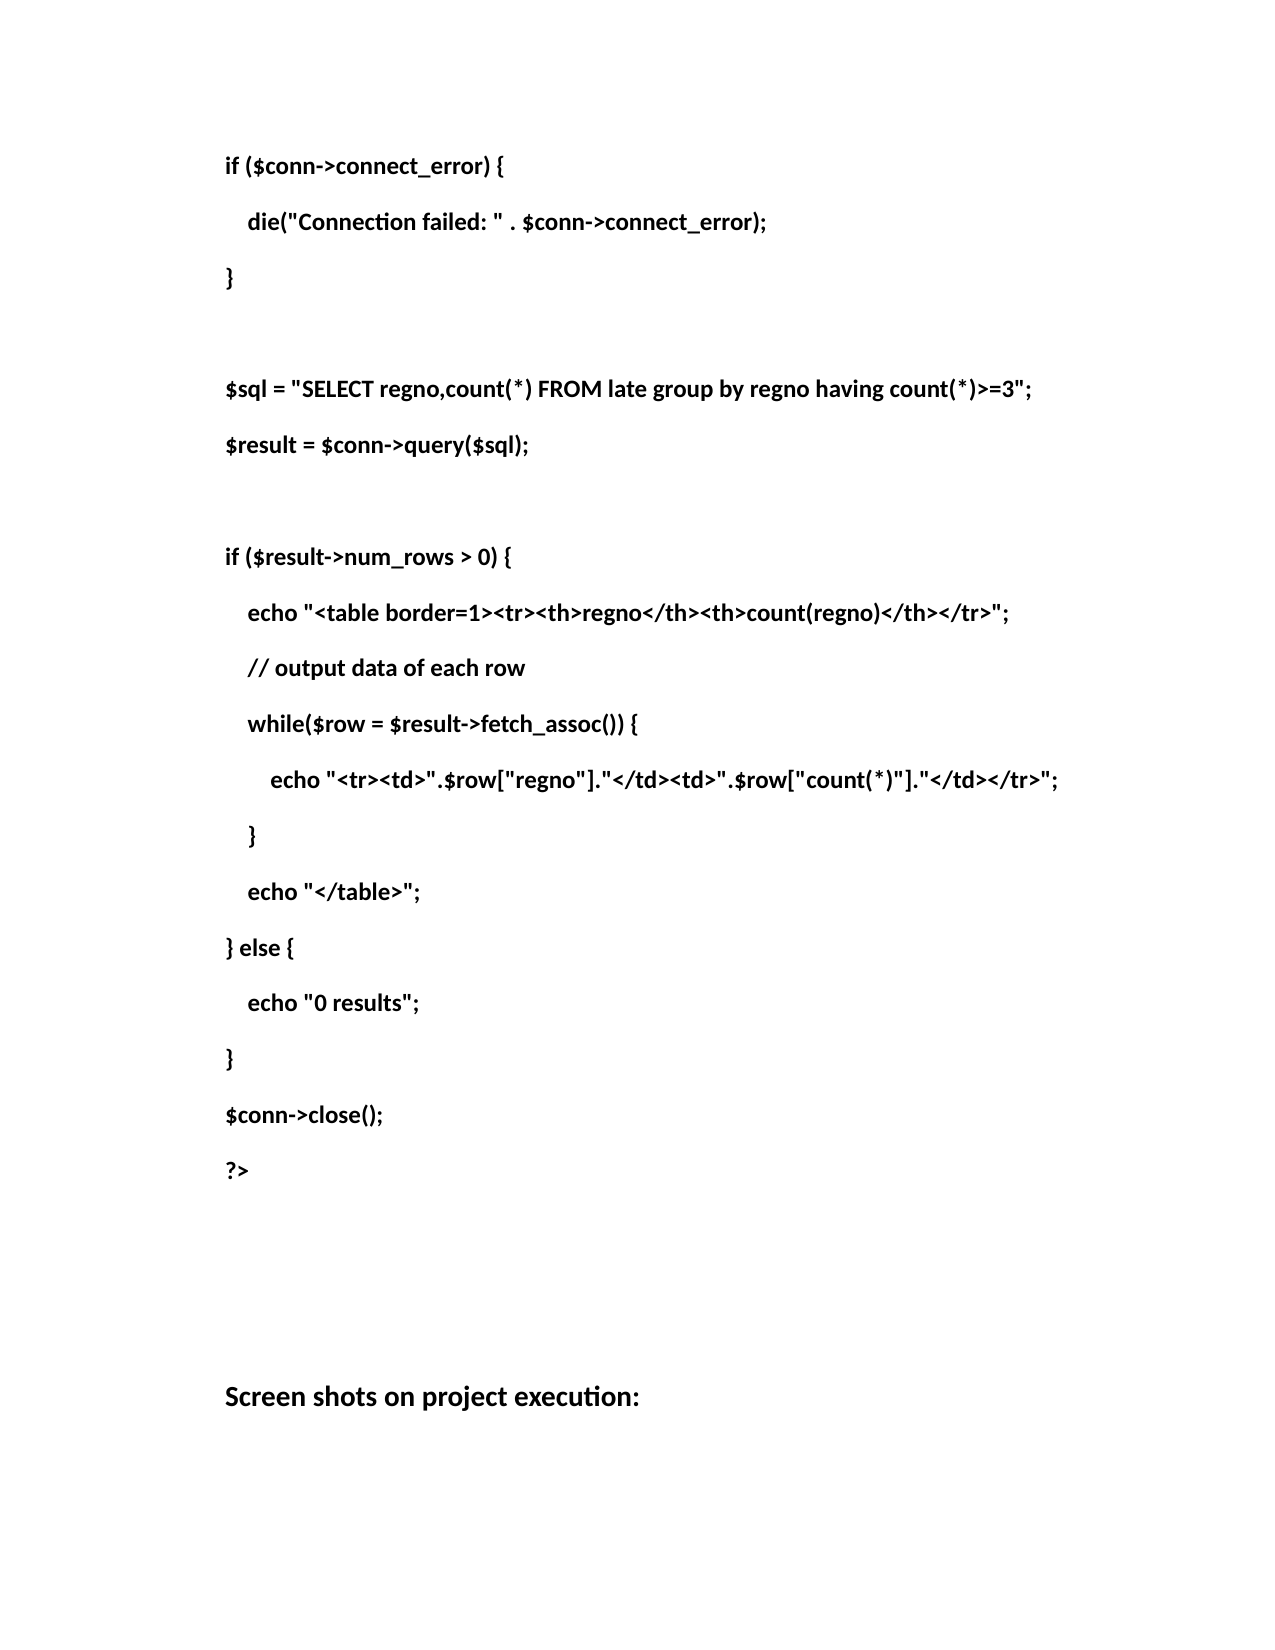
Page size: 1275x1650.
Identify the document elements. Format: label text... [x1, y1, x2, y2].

list // output data of each row [225, 652, 1125, 683]
list } [225, 262, 1125, 292]
list die("Connection failed: " . $conn->connect_error); [225, 206, 1125, 236]
list } else { [225, 932, 1125, 962]
list while($row = $result->fetch_assoc()) { [225, 708, 1125, 739]
list if ($conn->connect_error) { [225, 150, 1125, 181]
list $sql = "SELECT regno,count(*) FROM late group by regno having count(*)>=3"; [225, 373, 1125, 404]
list $conn->close(); [225, 1099, 1125, 1130]
list $result = $conn->query($sql); [225, 429, 1125, 460]
list ?> [225, 1155, 1125, 1186]
list } [225, 1043, 1125, 1074]
list echo "</table>"; [225, 876, 1125, 906]
list if ($result->num_rows > 0) { [225, 541, 1125, 571]
list echo "0 results"; [225, 987, 1125, 1018]
list echo "<tr><td>".$row["regno"]."</td><td>".$row["count(*)"]."</td></tr>"; [225, 764, 1125, 795]
list } [225, 820, 1125, 851]
list echo "<table border=1><tr><th>regno</th><th>count(regno)</th></tr>"; [225, 597, 1125, 627]
list Screen shots on project execution: [225, 1378, 1125, 1414]
